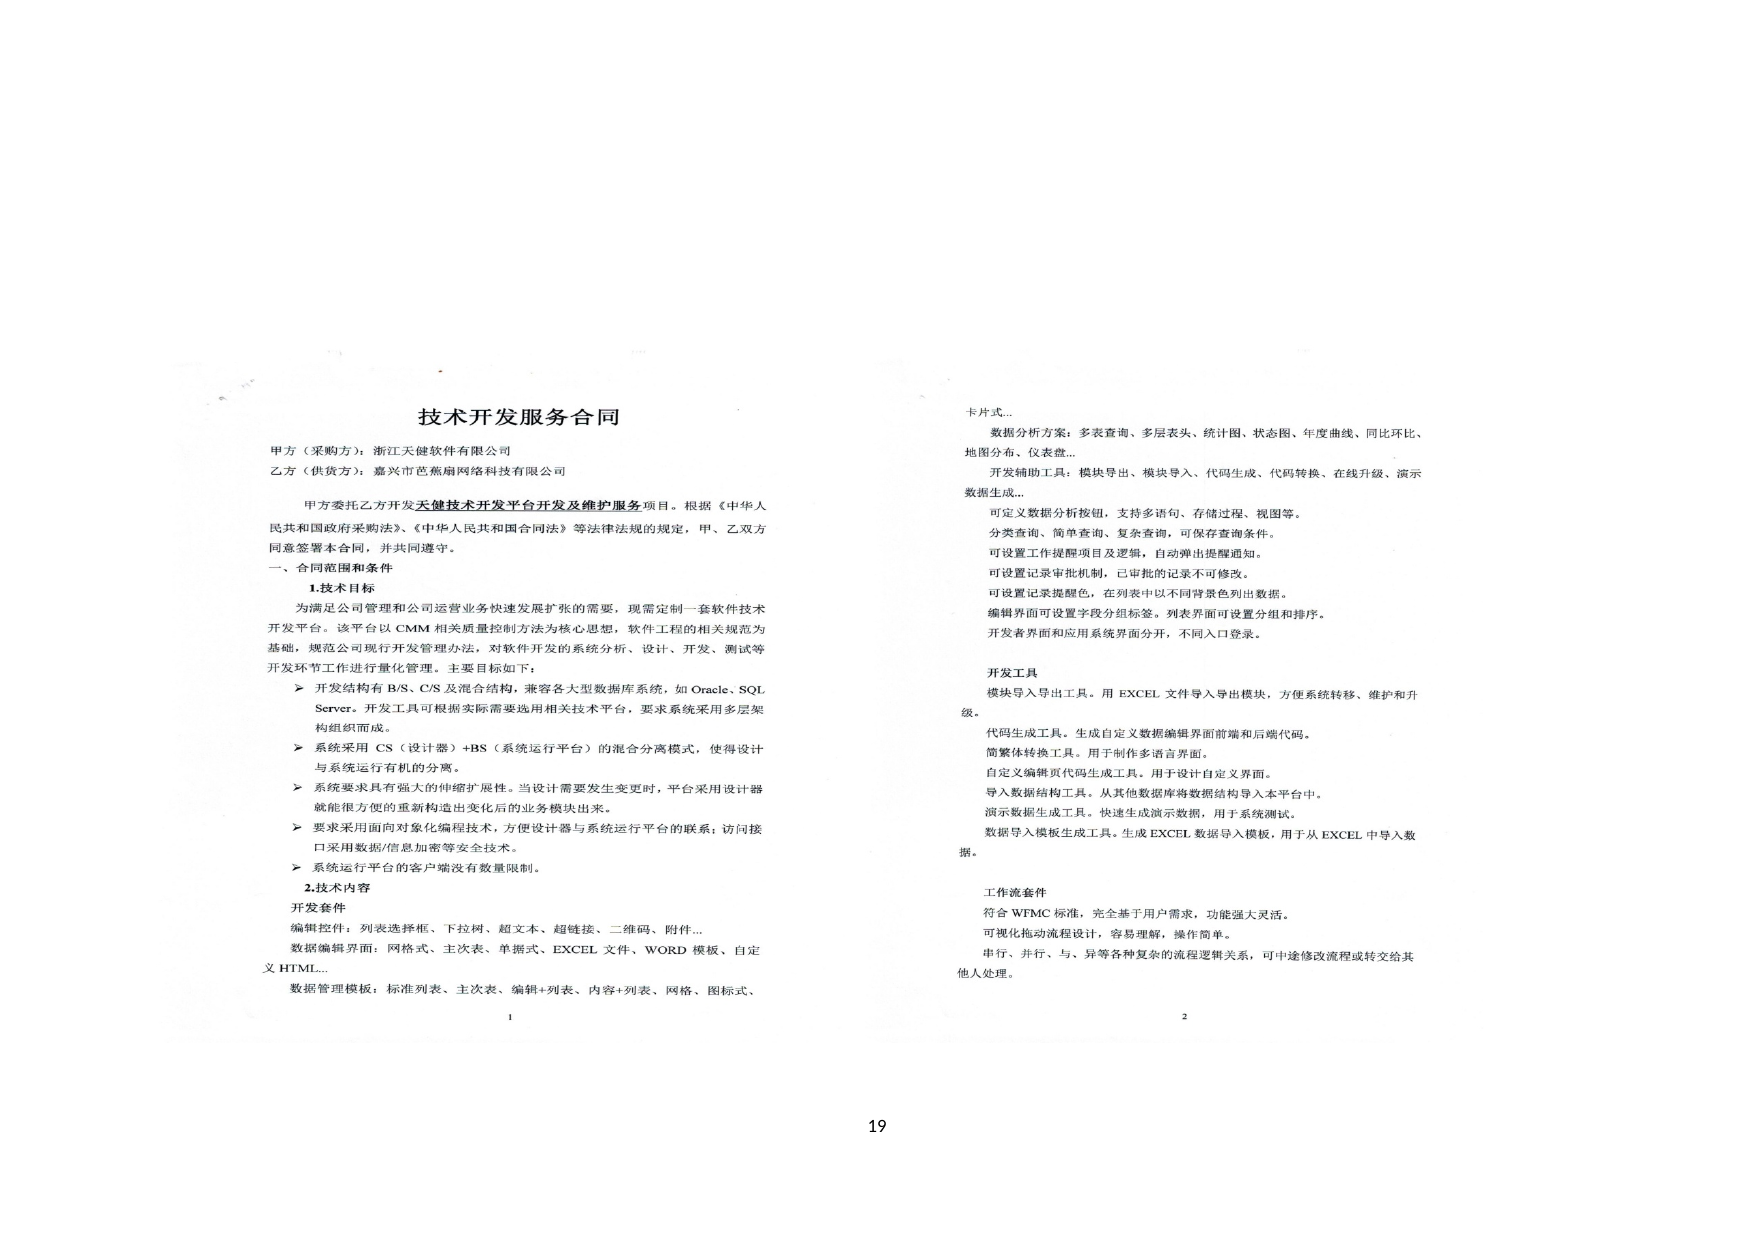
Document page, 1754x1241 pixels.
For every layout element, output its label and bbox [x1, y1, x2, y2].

picture [150, 197, 1500, 1043]
